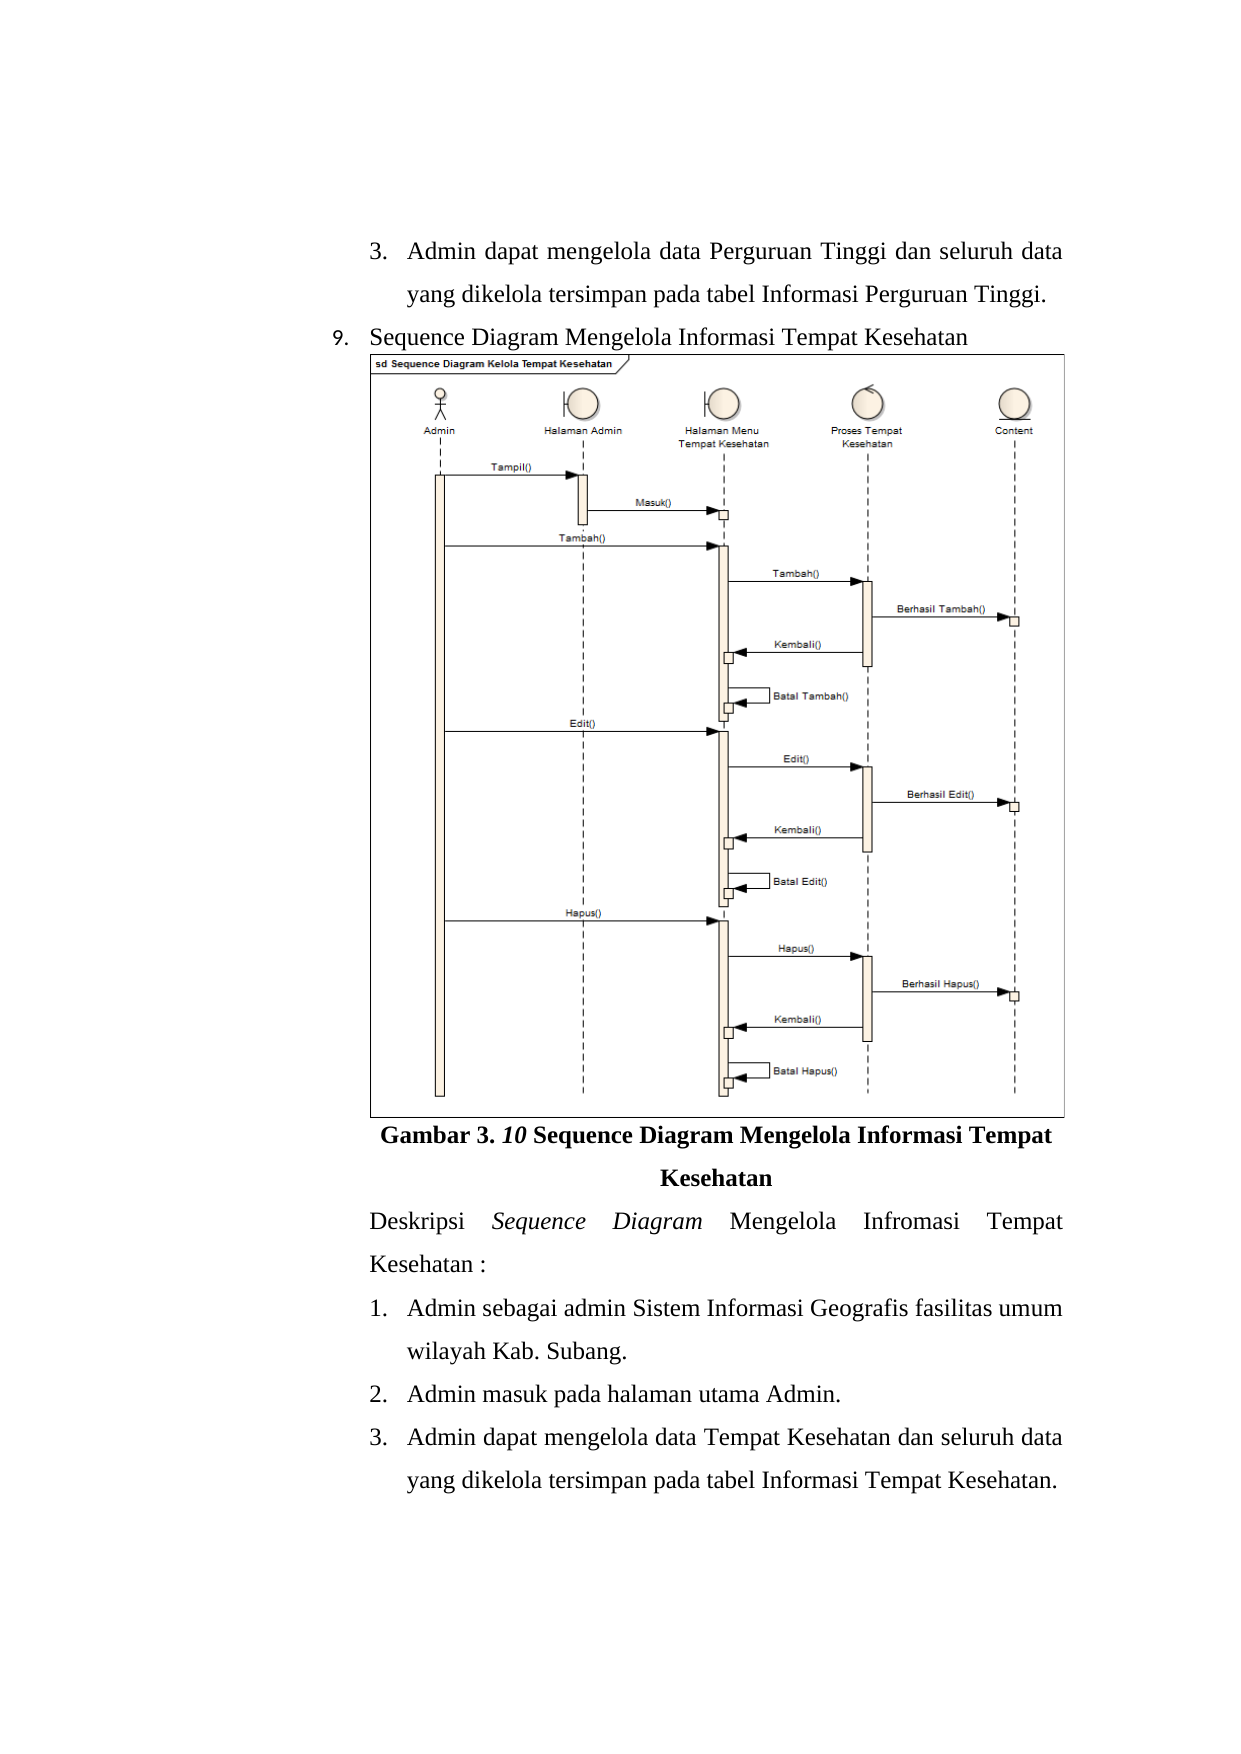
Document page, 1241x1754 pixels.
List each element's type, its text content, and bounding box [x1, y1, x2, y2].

list Sequence Diagram Mengelola Informasi Tempat Kesehatan [332, 322, 1063, 352]
list Admin sebagai admin Sistem Informasi Geografis fasilitas umum wilayah Kab. Subang. [369, 1293, 1063, 1364]
picture [369, 353, 1065, 1118]
list Admin masuk pada halaman utama Admin. [369, 1379, 1063, 1408]
list Admin dapat mengelola data Perguruan Tinggi dan seluruh data yang dikelola tersimpan pada tabel Informasi Perguruan Tinggi. [369, 236, 1063, 308]
list Deskripsi Sequence Diagram Mengelola Infromasi Tempat Kesehatan : [369, 1206, 1063, 1278]
list Admin dapat mengelola data Tempat Kesehatan dan seluruh data yang dikelola tersimpan pada tabel Informasi Tempat Kesehatan. [369, 1422, 1063, 1494]
